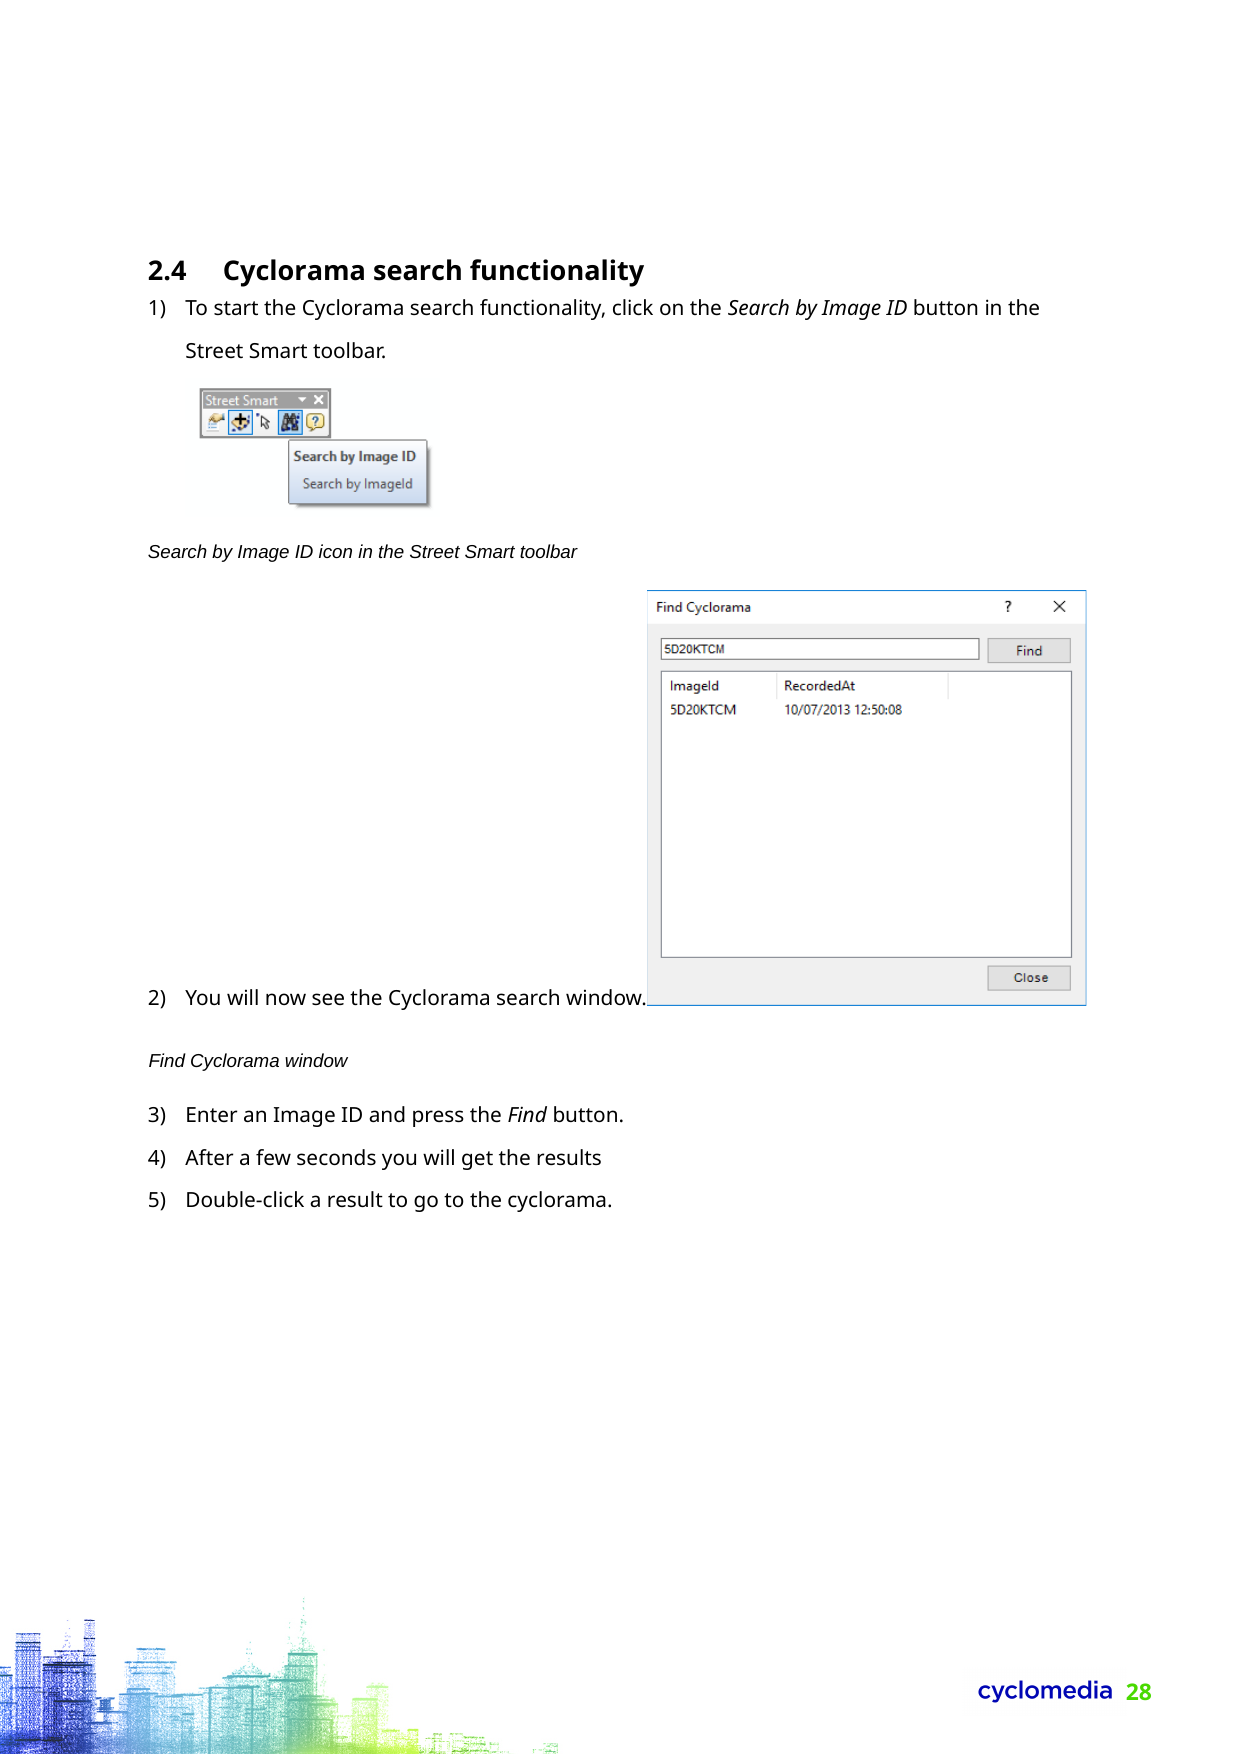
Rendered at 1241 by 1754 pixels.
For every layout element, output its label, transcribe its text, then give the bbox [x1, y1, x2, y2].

list To start the Cyclorama search functionality, click on the Search by Image ID button in the Street Smart toolbar. [148, 293, 1093, 364]
picture [962, 1667, 1128, 1716]
list Double-click a result to go to the cyclorama. [148, 1185, 1093, 1214]
picture [0, 1592, 624, 1754]
picture [647, 590, 1087, 1006]
list After a few seconds you will get the results [148, 1143, 1093, 1171]
list Enter an Image ID and press the Find button. [148, 1100, 1093, 1128]
subtitle Cyclorama search functionality [148, 251, 1093, 288]
picture [185, 378, 440, 516]
